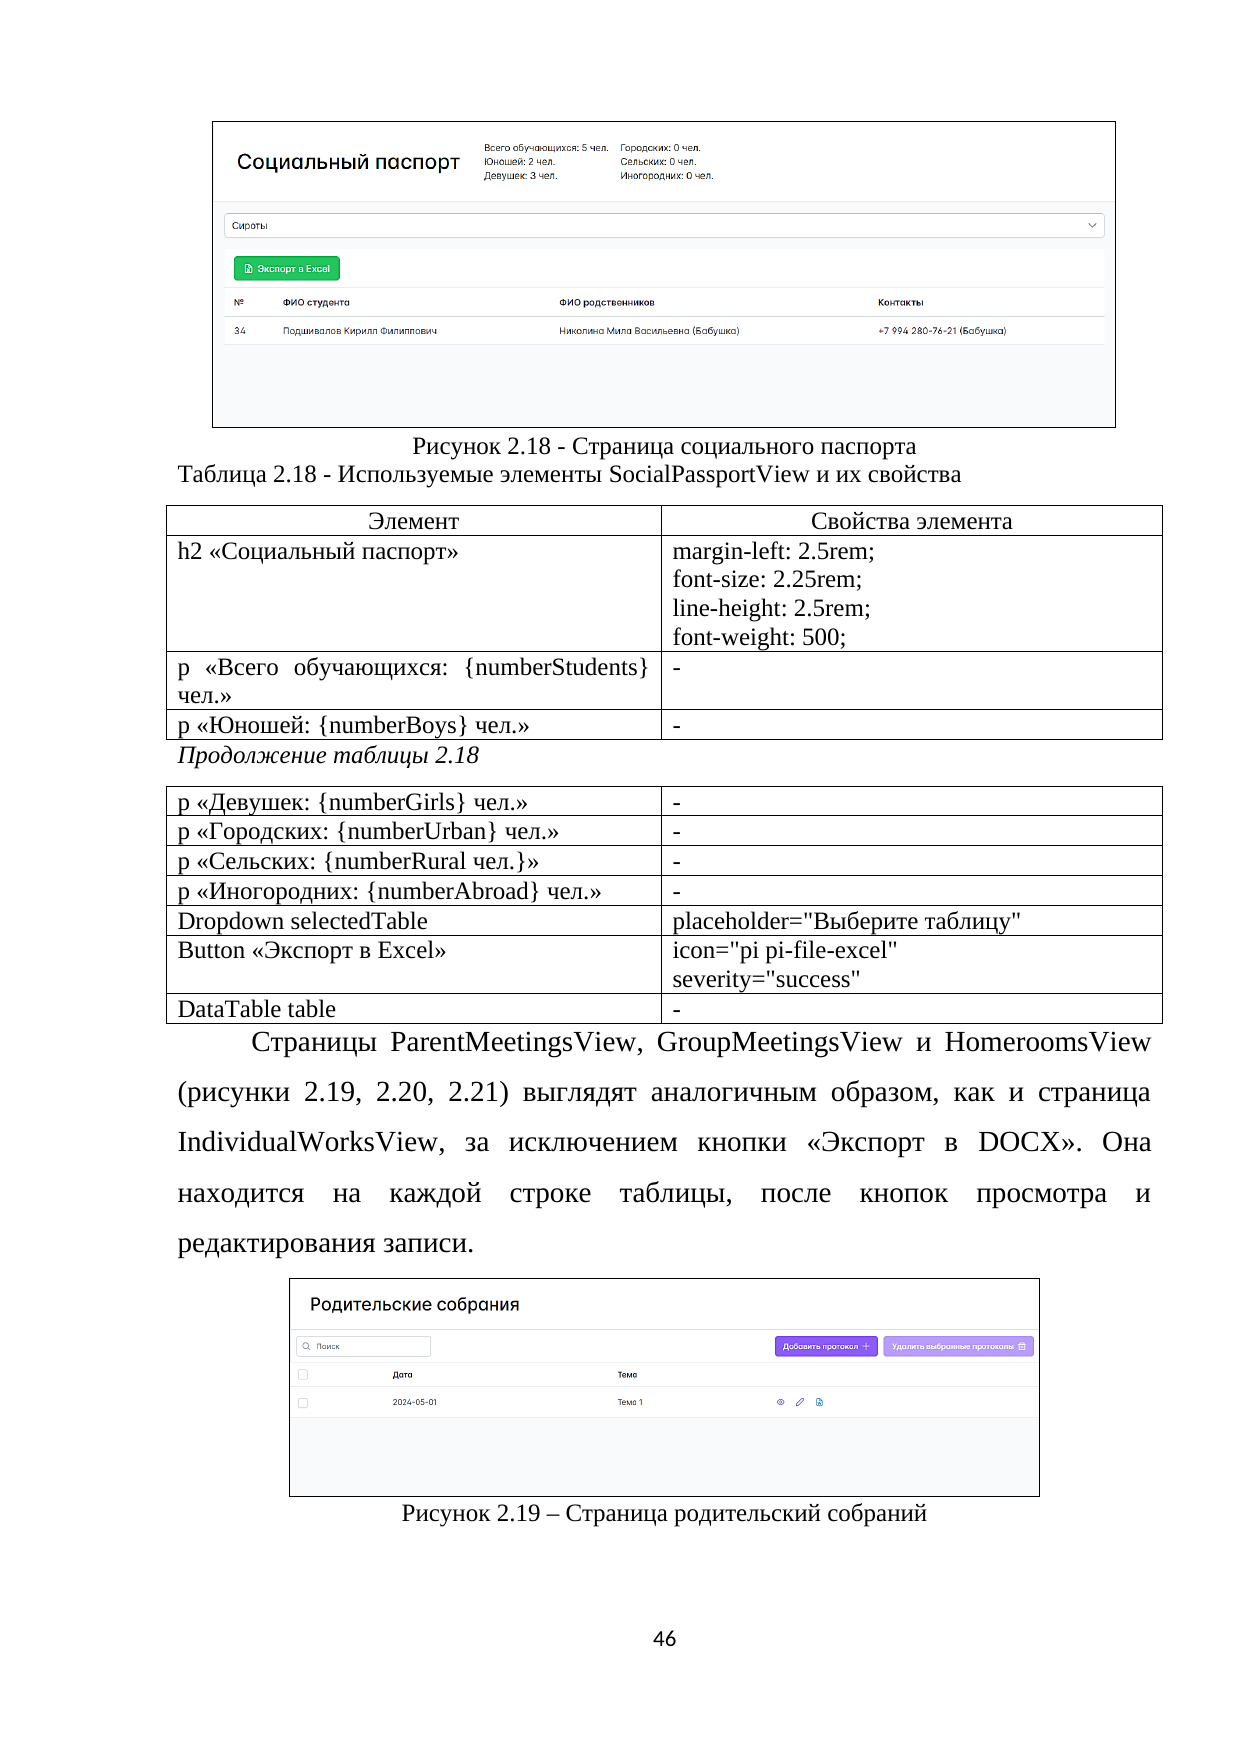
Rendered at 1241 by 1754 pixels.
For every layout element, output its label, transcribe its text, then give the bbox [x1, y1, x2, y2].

text Таблица 2.18 - Используемые элементы SocialPassportView и их свойства [177, 459, 1152, 488]
picture [290, 1279, 1039, 1496]
table_cell margin-left: 2.5rem; font-size: 2.25rem; line-height: 2.5rem; font-weight: 500; [662, 536, 1162, 651]
table_cell p «Городских: {numberUrban} чел.» [167, 816, 661, 845]
table_header Элемент [167, 506, 661, 535]
text Продолжение таблицы 2.18 [177, 740, 1152, 769]
table_header Свойства элемента [662, 506, 1162, 535]
text Страницы ParentMeetingsView, GroupMeetingsView и HomeroomsView (рисунки 2.19, 2.20, 2.21) выглядят аналогичным образом, как и страница IndividualWorksView, за исключением кнопки «Экспорт в DOCX». Она находится на каждой строке таблицы, после кнопок просмотра и редактирования записи. [177, 1024, 1152, 1259]
table_cell p «Всего обучающихся: {numberStudents} чел.» [167, 652, 661, 709]
table_cell p «Сельских: {numberRural чел.}» [167, 846, 661, 875]
text Рисунок 2.19 – Страница родительский собраний [177, 1498, 1152, 1527]
table_cell icon="pi pi-file-excel" severity="success" [662, 936, 1162, 993]
table_header p «Девушек: {numberGirls} чел.» [167, 787, 661, 815]
table_cell p «Иногородних: {numberAbroad} чел.» [167, 876, 661, 905]
table_cell - [662, 876, 1162, 905]
table_cell - [662, 816, 1162, 845]
picture [213, 122, 1115, 427]
table_cell - [662, 652, 1162, 709]
table_cell p «Юношей: {numberBoys} чел.» [167, 710, 661, 739]
table_cell DataTable table [167, 994, 661, 1023]
table_cell - [662, 846, 1162, 875]
table_header - [662, 787, 1162, 815]
text Рисунок 2.18 - Страница социального паспорта [177, 431, 1152, 459]
table_cell Dropdown selectedTable [167, 906, 661, 934]
table_cell - [662, 710, 1162, 739]
table_cell h2 «Социальный паспорт» [167, 536, 661, 651]
table_cell - [662, 994, 1162, 1023]
table_cell Button «Экспорт в Excel» [167, 936, 661, 993]
table_cell placeholder="Выберите таблицу" [662, 906, 1162, 934]
